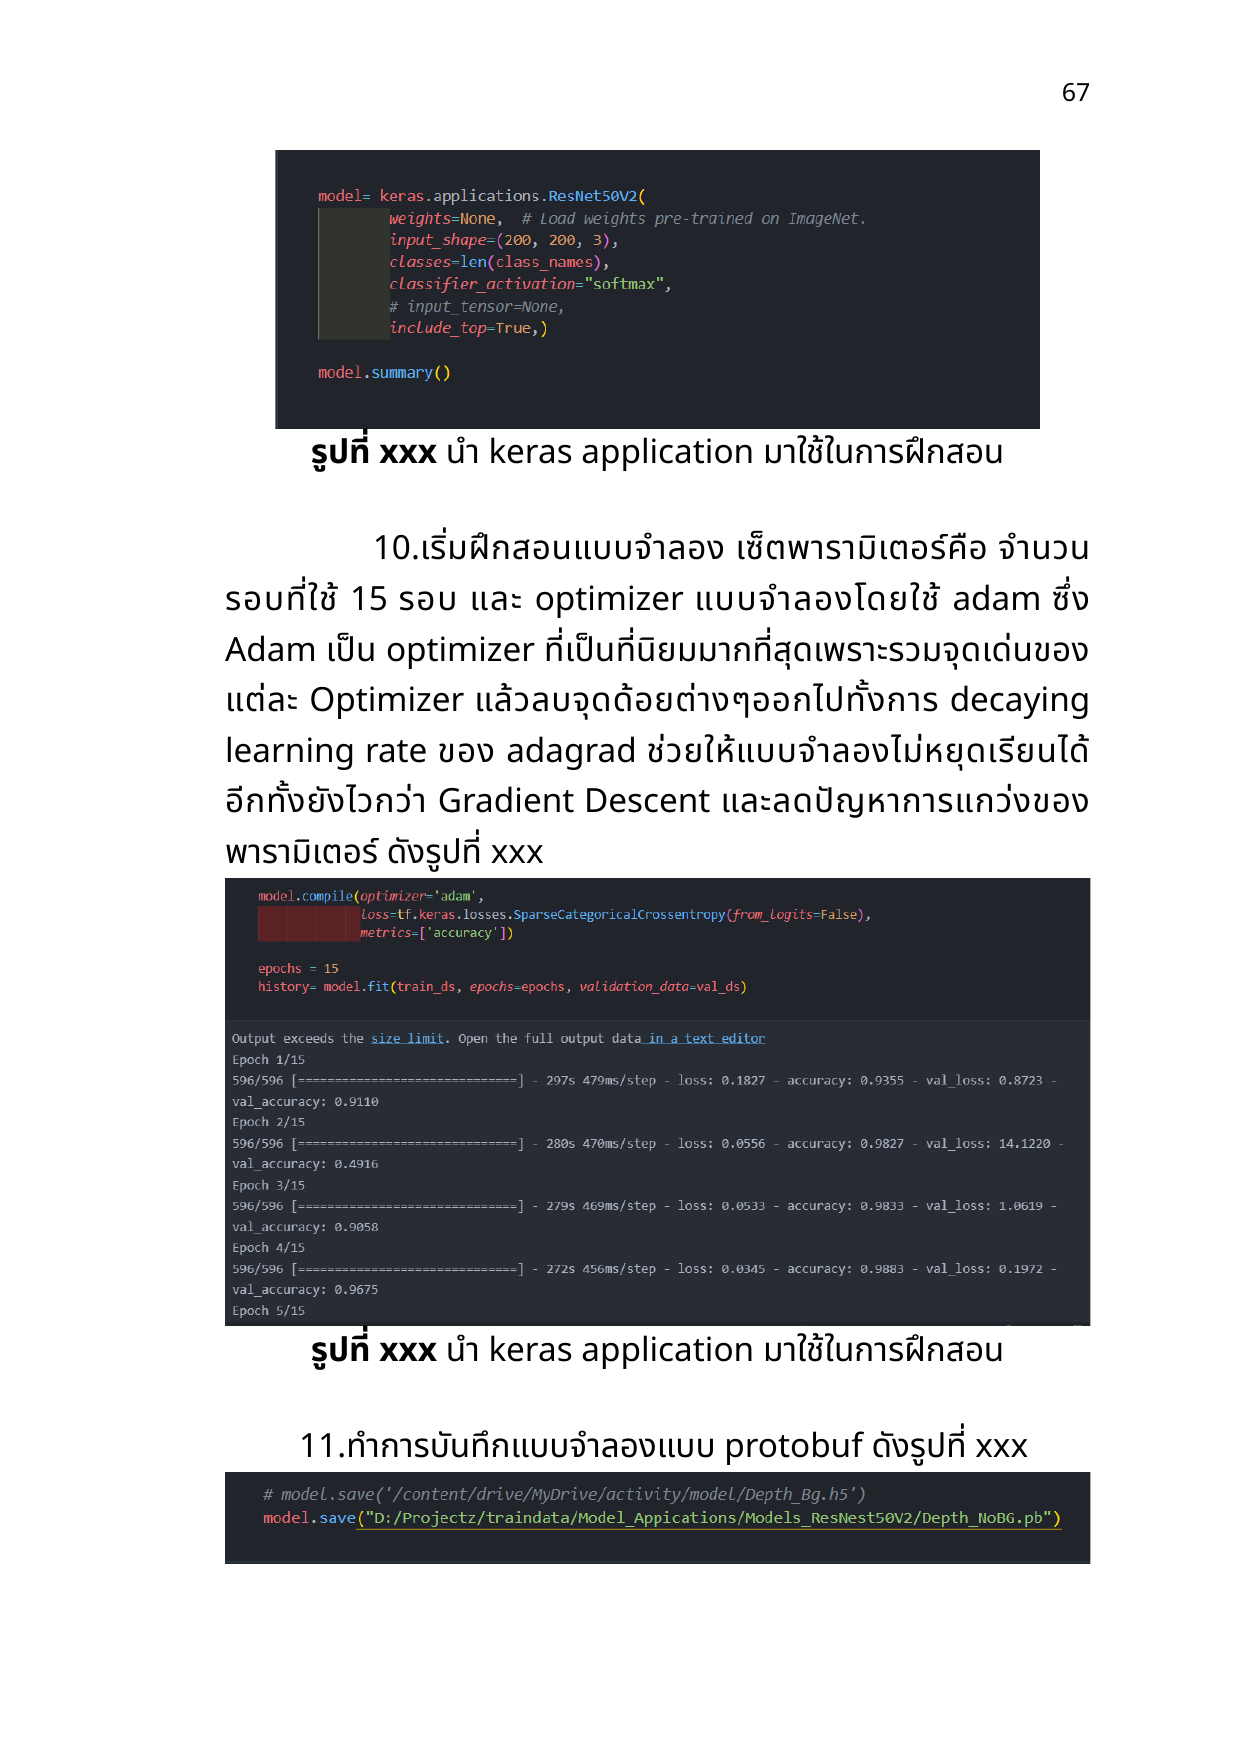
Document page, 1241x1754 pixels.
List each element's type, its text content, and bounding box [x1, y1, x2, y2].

text รูปที่ xxx นำ keras application มาใช้ในการฝึกสอน [225, 428, 1090, 479]
text 11.ทำการบันทึกแบบจำลองแบบ protobuf ดังรูปที่ xxx [225, 1421, 1090, 1472]
text รูปที่ xxx นำ keras application มาใช้ในการฝึกสอน [225, 1326, 1090, 1376]
picture [225, 878, 1091, 1326]
picture [225, 1472, 1091, 1564]
picture [275, 150, 1040, 429]
text 10.เริ่มฝึกสอนแบบจำลอง เซ็ตพารามิเตอร์คือ จำนวนรอบที่ใช้ 15 รอบ และ optimizer แบบจำลองโดยใช้ adam ซึ่ง Adam เป็น optimizer ที่เป็นที่นิยมมากที่สุดเพราะรวมจุดเด่นของแต่ละ Optimizer แล้วลบจุดด้อยต่างๆออกไปทั้งการ decaying learning rate ของ adagrad ช่วยให้แบบจำลองไม่หยุดเรียนได้ อีกทั้งยังไวกว่า Gradient Descent และลดปัญหาการแกว่งของพารามิเตอร์ ดังรูปที่ xxx [225, 524, 1090, 878]
